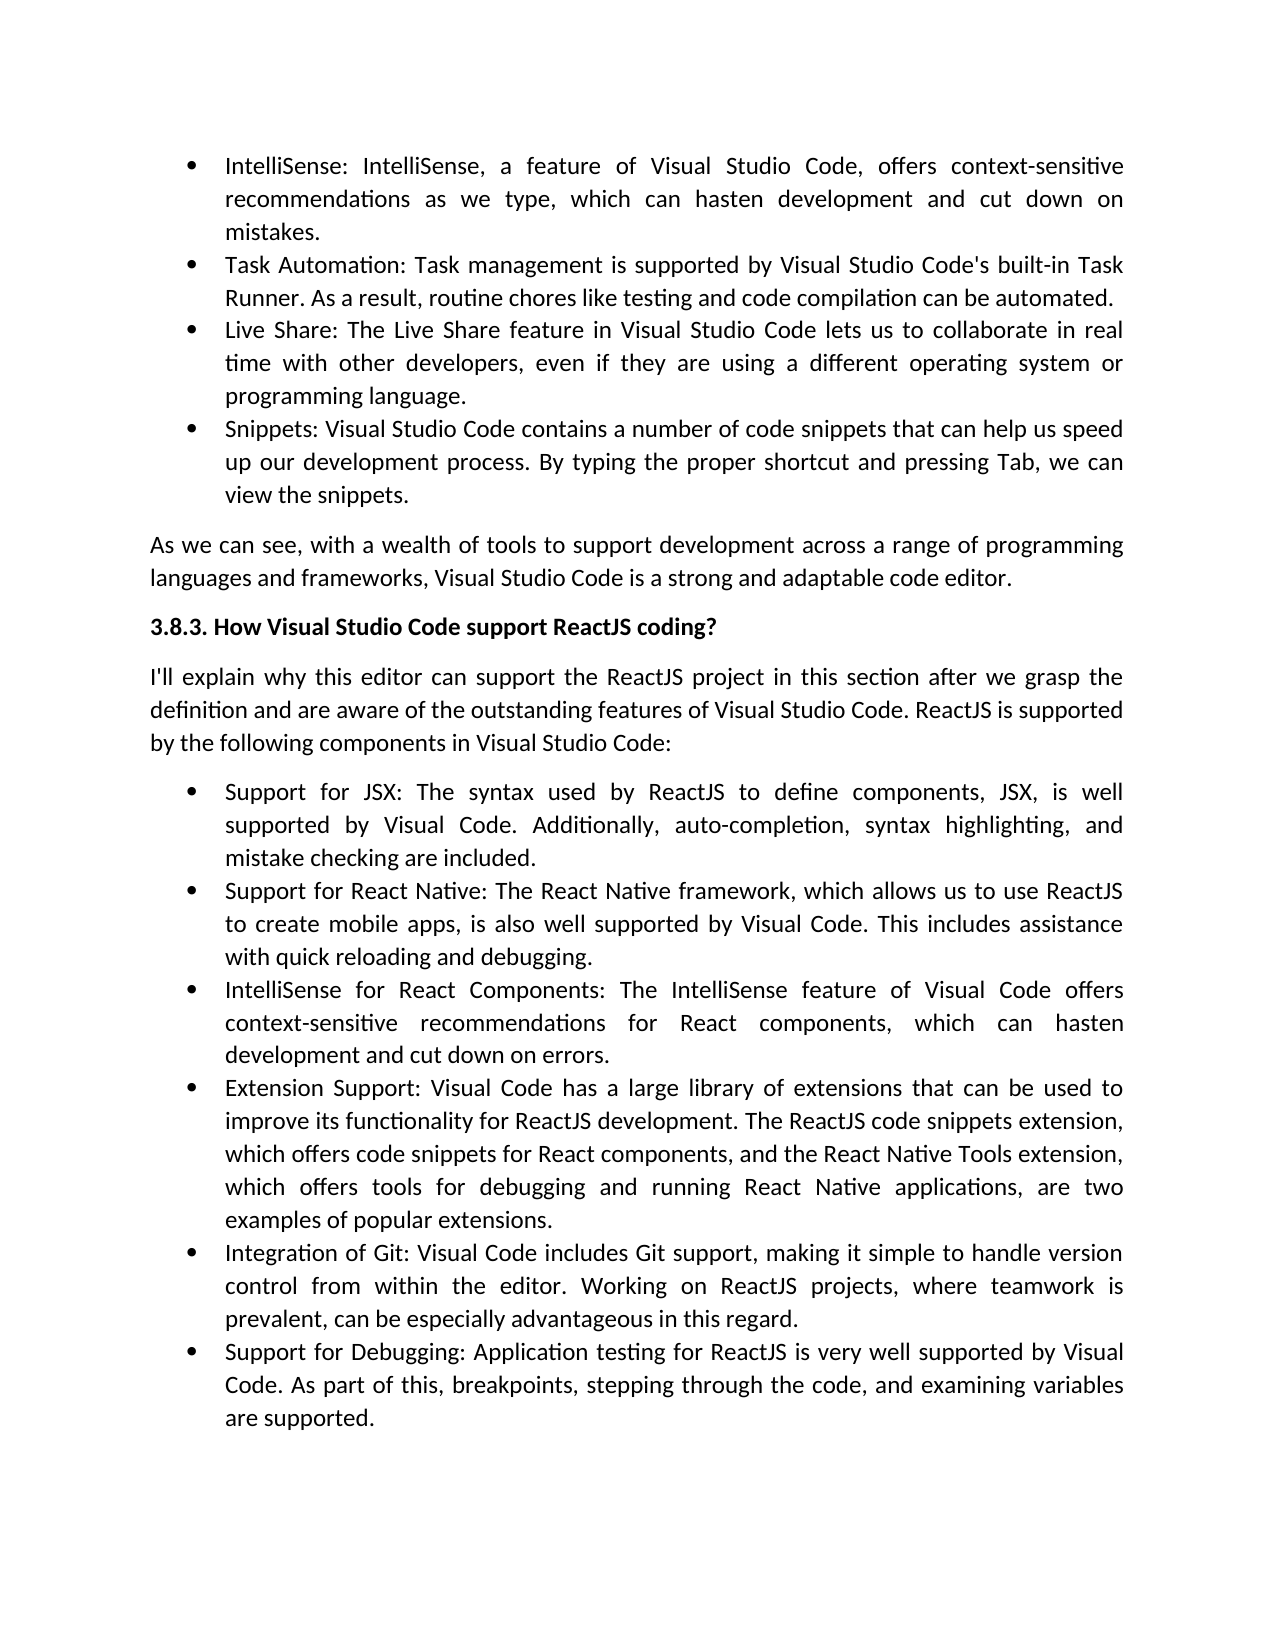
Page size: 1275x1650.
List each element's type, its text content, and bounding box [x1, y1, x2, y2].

list Support for Debugging: Application testing for ReactJS is very well supported by Visual Code. As part of this, breakpoints, stepping through the code, and examining variables are supported. [187, 1336, 1125, 1432]
list Support for React Native: The React Native framework, which allows us to use ReactJS to create mobile apps, is also well supported by Visual Code. This includes assistance with quick reloading and debugging. [187, 875, 1125, 971]
list Extension Support: Visual Code has a large library of extensions that can be used to improve its functionality for ReactJS development. The ReactJS code snippets extension, which offers code snippets for React components, and the React Native Tools extension, which offers tools for debugging and running React Native applications, are two examples of popular extensions. [187, 1072, 1125, 1235]
list Task Automation: Task management is supported by Visual Studio Code's built-in Task Runner. As a result, routine chores like testing and code compilation can be automated. [187, 249, 1125, 312]
text As we can see, with a wealth of tools to support development across a range of programming languages and frameworks, Visual Studio Code is a strong and adaptable code editor. [150, 529, 1125, 592]
list IntelliSense: IntelliSense, a feature of Visual Studio Code, offers context-sensitive recommendations as we type, which can hasten development and cut down on mistakes. [187, 150, 1125, 246]
list IntelliSense for React Components: The IntelliSense feature of Visual Code offers context-sensitive recommendations for React components, which can hasten development and cut down on errors. [187, 974, 1125, 1070]
list Integration of Git: Visual Code includes Git support, making it simple to handle version control from within the editor. Working on ReactJS projects, where teamwork is prevalent, can be especially advantageous in this regard. [187, 1237, 1125, 1333]
list Snippets: Visual Studio Code contains a number of code snippets that can help us speed up our development process. By typing the proper shortcut and pressing Tab, we can view the snippets. [187, 413, 1125, 510]
text 3.8.3. How Visual Studio Code support ReactJS coding? [150, 611, 1125, 642]
text I'll explain why this editor can support the ReactJS project in this section after we grasp the definition and are aware of the outstanding features of Visual Studio Code. ReactJS is supported by the following components in Visual Studio Code: [150, 661, 1125, 757]
list Live Share: The Live Share feature in Visual Studio Code lets us to collaborate in real time with other developers, even if they are using a different operating system or programming language. [187, 314, 1125, 411]
list Support for JSX: The syntax used by ReactJS to define components, JSX, is well supported by Visual Code. Additionally, auto-completion, syntax highlighting, and mistake checking are included. [187, 776, 1125, 873]
